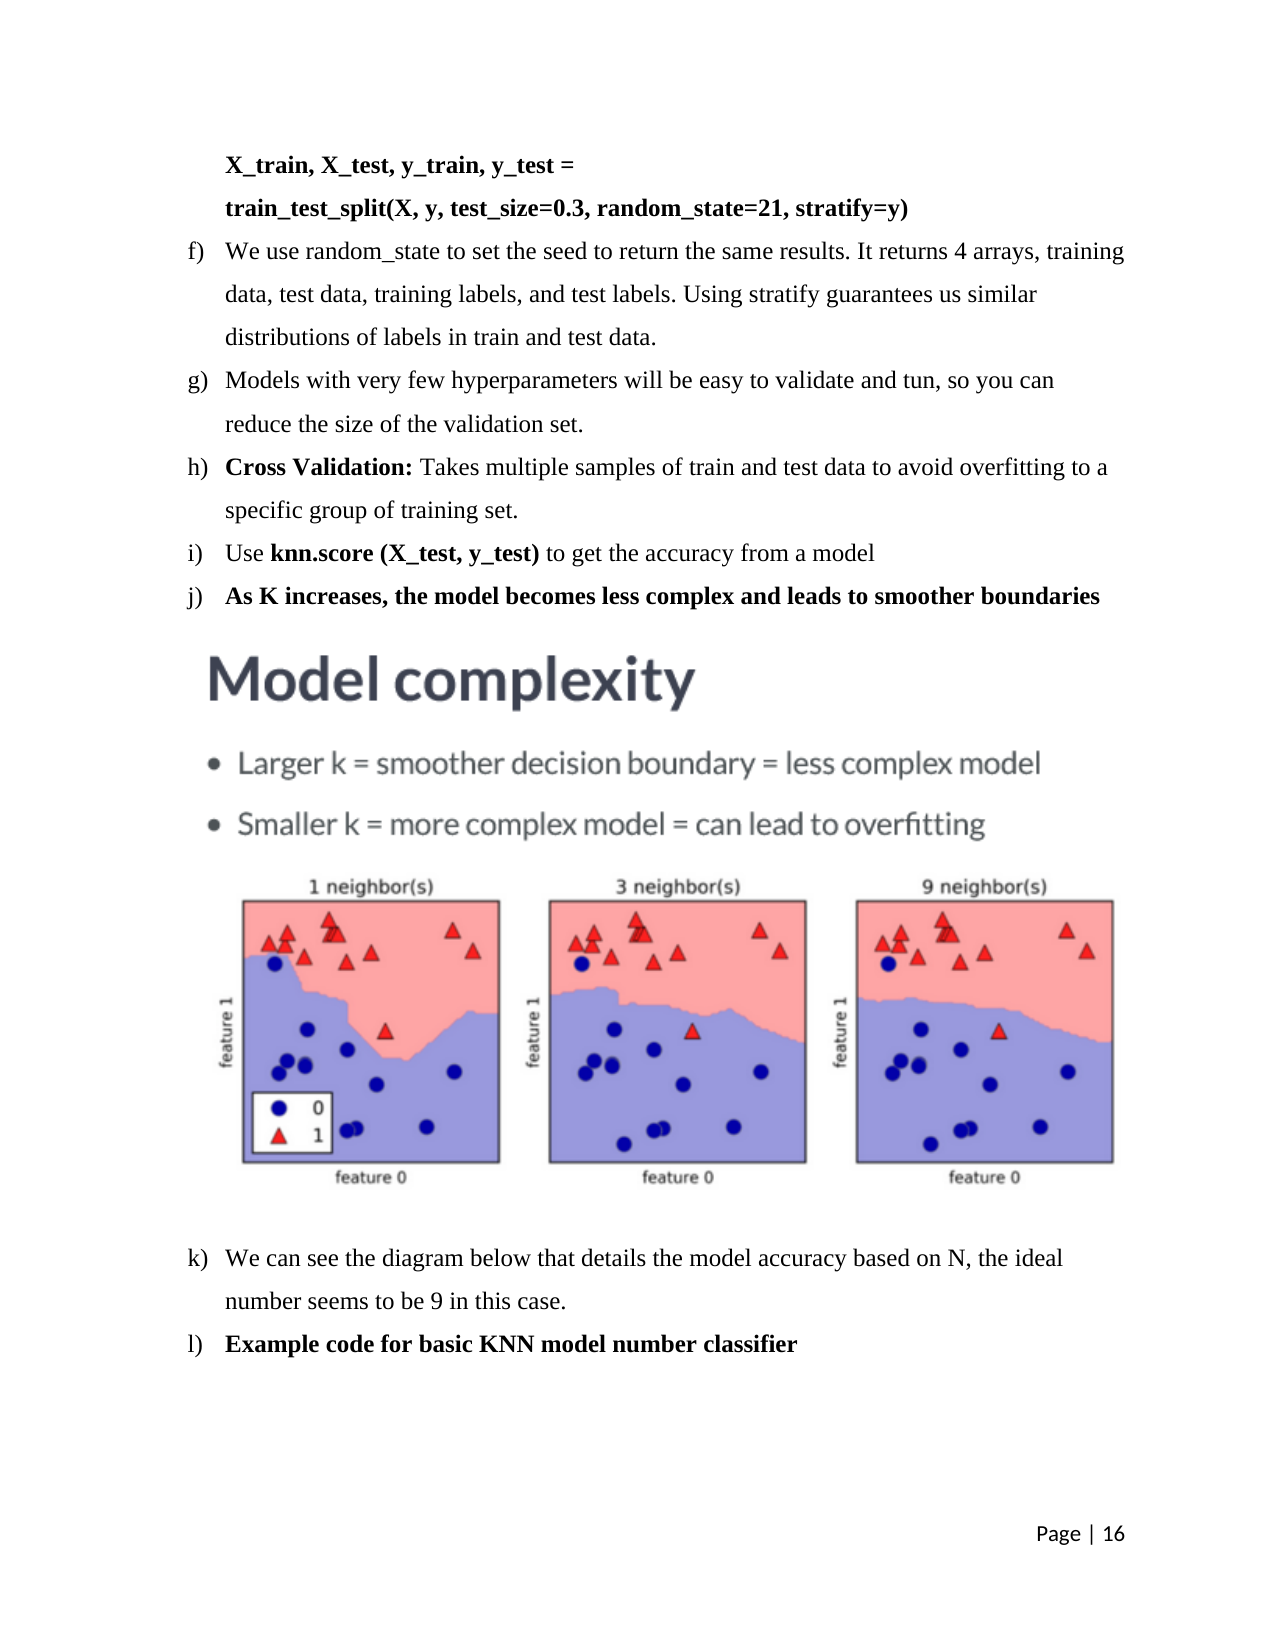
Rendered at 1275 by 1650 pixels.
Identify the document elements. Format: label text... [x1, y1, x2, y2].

list Cross Validation: Takes multiple samples of train and test data to avoid overfitting to a specific group of training set. [187, 452, 1125, 524]
list Use knn.score (X_test, y_test) to get the accuracy from a model [187, 538, 1125, 567]
list We can see the diagram below that details the model accuracy based on N, the ideal number seems to be 9 in this case. [187, 1243, 1125, 1315]
list X_train, X_test, y_train, y_test = train_test_split(X, y, test_size=0.3, random_state=21, stratify=y) [225, 150, 1125, 222]
list Example code for basic KNN model number classifier [187, 1329, 1125, 1358]
list We use random_state to set the seed to return the same results. It returns 4 arrays, training data, test data, training labels, and test labels. Using stratify guarantees us similar distributions of labels in train and test data. [187, 236, 1125, 351]
list As K increases, the model becomes less complex and leads to smoother boundaries [187, 581, 1125, 610]
picture [187, 641, 1163, 1213]
list Models with very few hyperparameters will be easy to validate and tun, so you can reduce the size of the validation set. [187, 366, 1125, 437]
